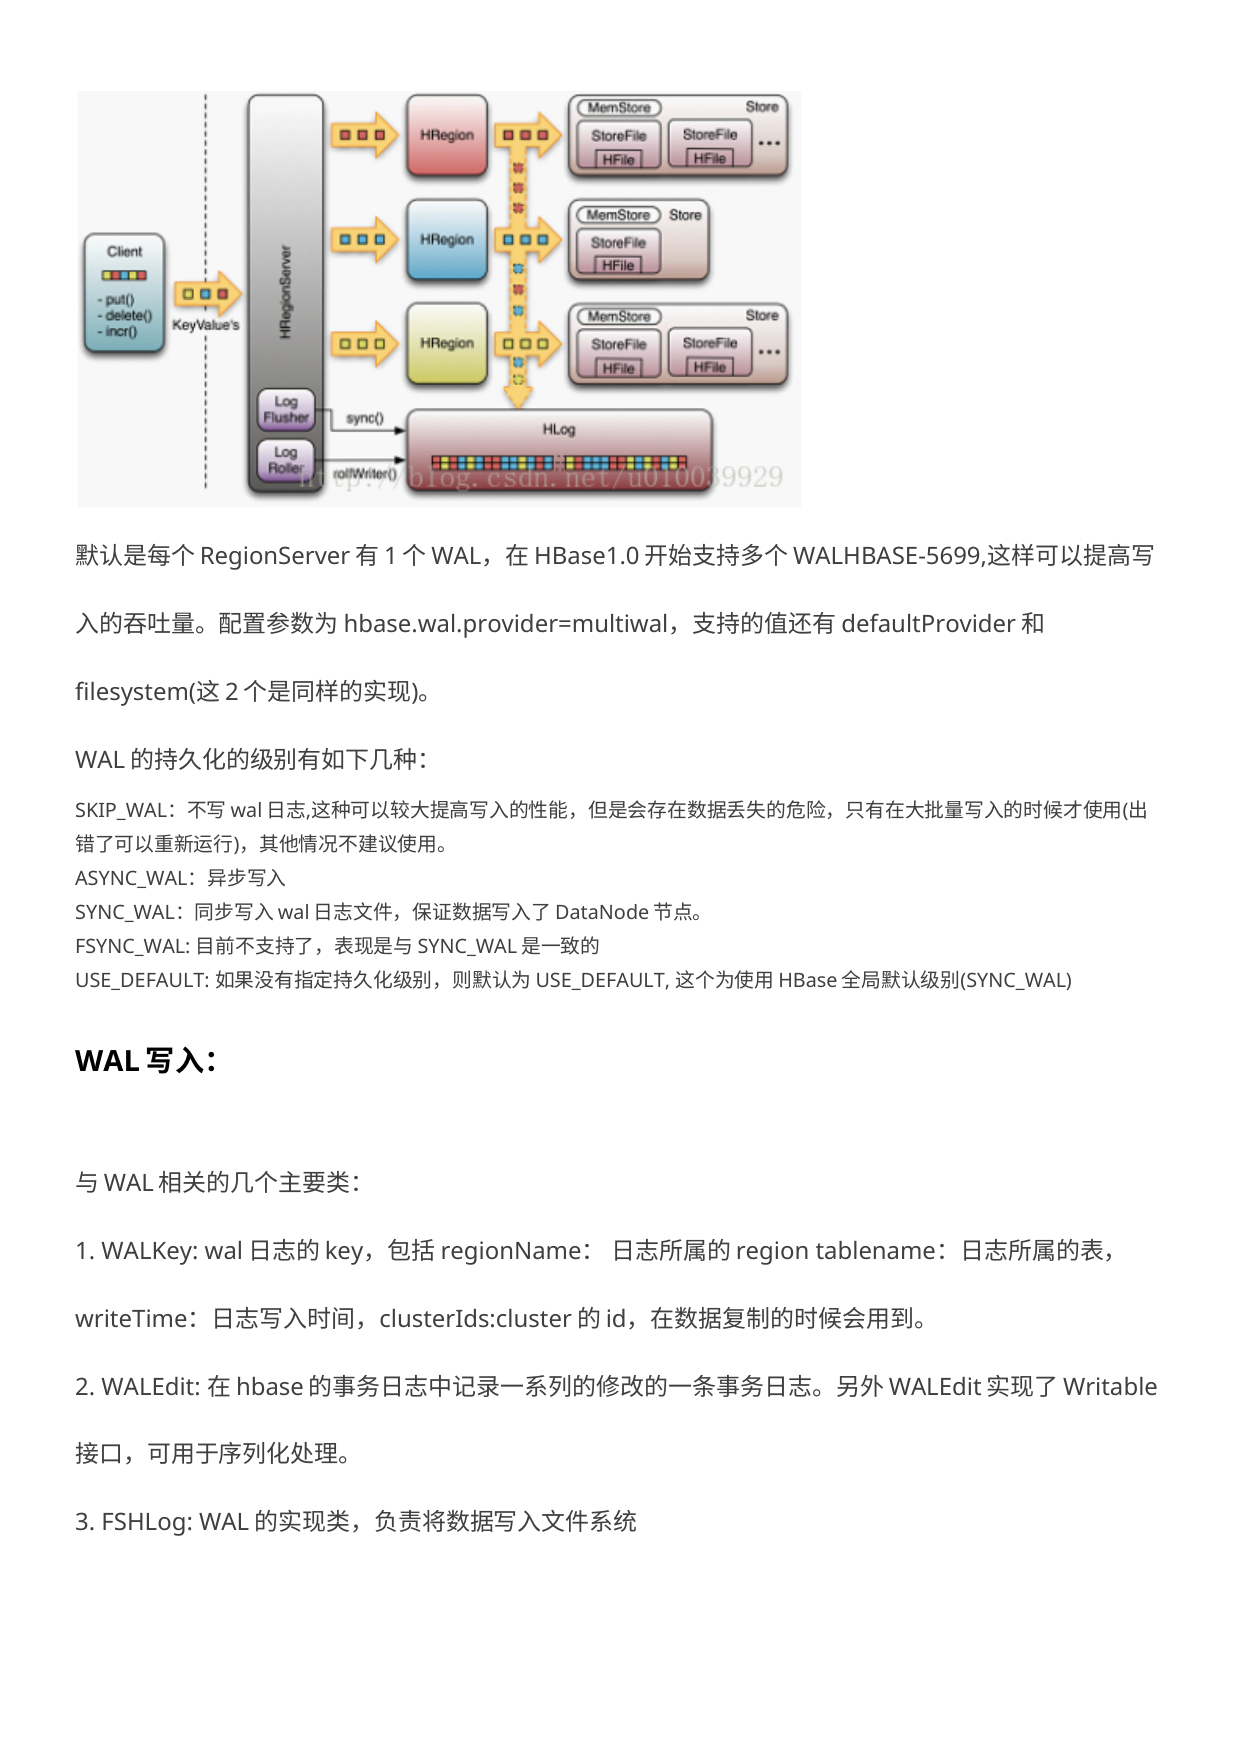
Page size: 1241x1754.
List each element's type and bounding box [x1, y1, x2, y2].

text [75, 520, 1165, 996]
picture [75, 91, 803, 509]
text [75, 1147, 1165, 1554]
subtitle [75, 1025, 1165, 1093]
